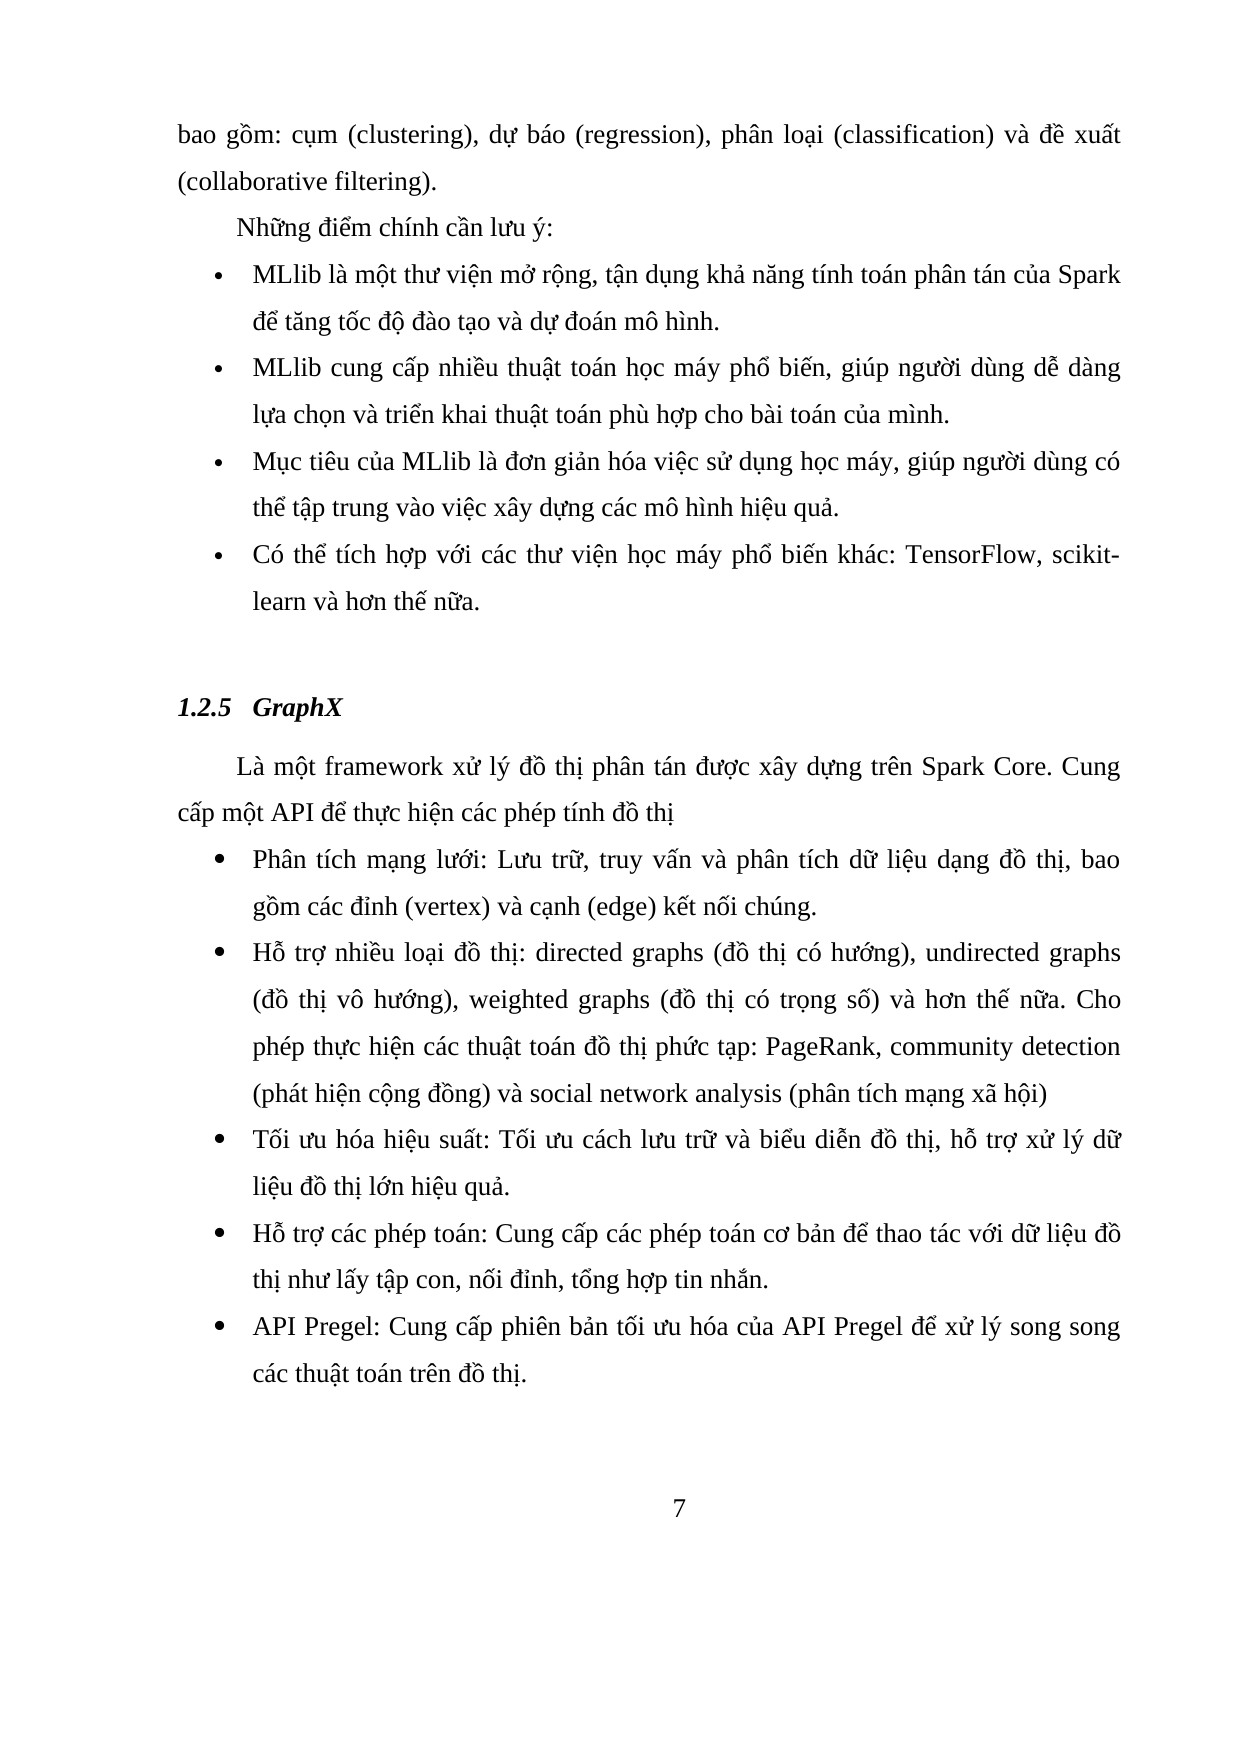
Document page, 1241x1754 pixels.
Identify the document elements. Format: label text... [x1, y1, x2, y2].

list Hỗ trợ nhiều loại đồ thị: directed graphs (đồ thị có hướng), undirected graphs (đồ thị vô hướng), weighted graphs (đồ thị có trọng số) và hơn thế nữa. Cho phép thực hiện các thuật toán đồ thị phức tạp: PageRank, community detection (phát hiện cộng đồng) và social network analysis (phân tích mạng xã hội) [215, 937, 1122, 1108]
subtitle GraphX [177, 691, 1122, 722]
text Là một framework xử lý đồ thị phân tán được xây dựng trên Spark Core. Cung cấp một API để thực hiện các phép tính đồ thị [177, 750, 1122, 828]
list Phân tích mạng lưới: Lưu trữ, truy vấn và phân tích dữ liệu dạng đồ thị, bao gồm các đỉnh (vertex) và cạnh (edge) kết nối chúng. [215, 843, 1122, 921]
list Hỗ trợ các phép toán: Cung cấp các phép toán cơ bản để thao tác với dữ liệu đồ thị như lấy tập con, nối đỉnh, tổng hợp tin nhắn. [215, 1217, 1122, 1295]
list Mục tiêu của MLlib là đơn giản hóa việc sử dụng học máy, giúp người dùng có thể tập trung vào việc xây dựng các mô hình hiệu quả. [215, 445, 1122, 523]
list Tối ưu hóa hiệu suất: Tối ưu cách lưu trữ và biểu diễn đồ thị, hỗ trợ xử lý dữ liệu đồ thị lớn hiệu quả. [215, 1123, 1122, 1201]
list MLlib là một thư viện mở rộng, tận dụng khả năng tính toán phân tán của Spark để tăng tốc độ đào tạo và dự đoán mô hình. [215, 258, 1122, 336]
text Những điểm chính cần lưu ý: [177, 211, 1122, 243]
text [177, 118, 1122, 196]
list MLlib cung cấp nhiều thuật toán học máy phổ biến, giúp người dùng dễ dàng lựa chọn và triển khai thuật toán phù hợp cho bài toán của mình. [215, 351, 1122, 429]
list Có thể tích hợp với các thư viện học máy phổ biến khác: TensorFlow, scikit-learn và hơn thế nữa. [215, 538, 1122, 616]
list API Pregel: Cung cấp phiên bản tối ưu hóa của API Pregel để xử lý song song các thuật toán trên đồ thị. [215, 1310, 1122, 1388]
